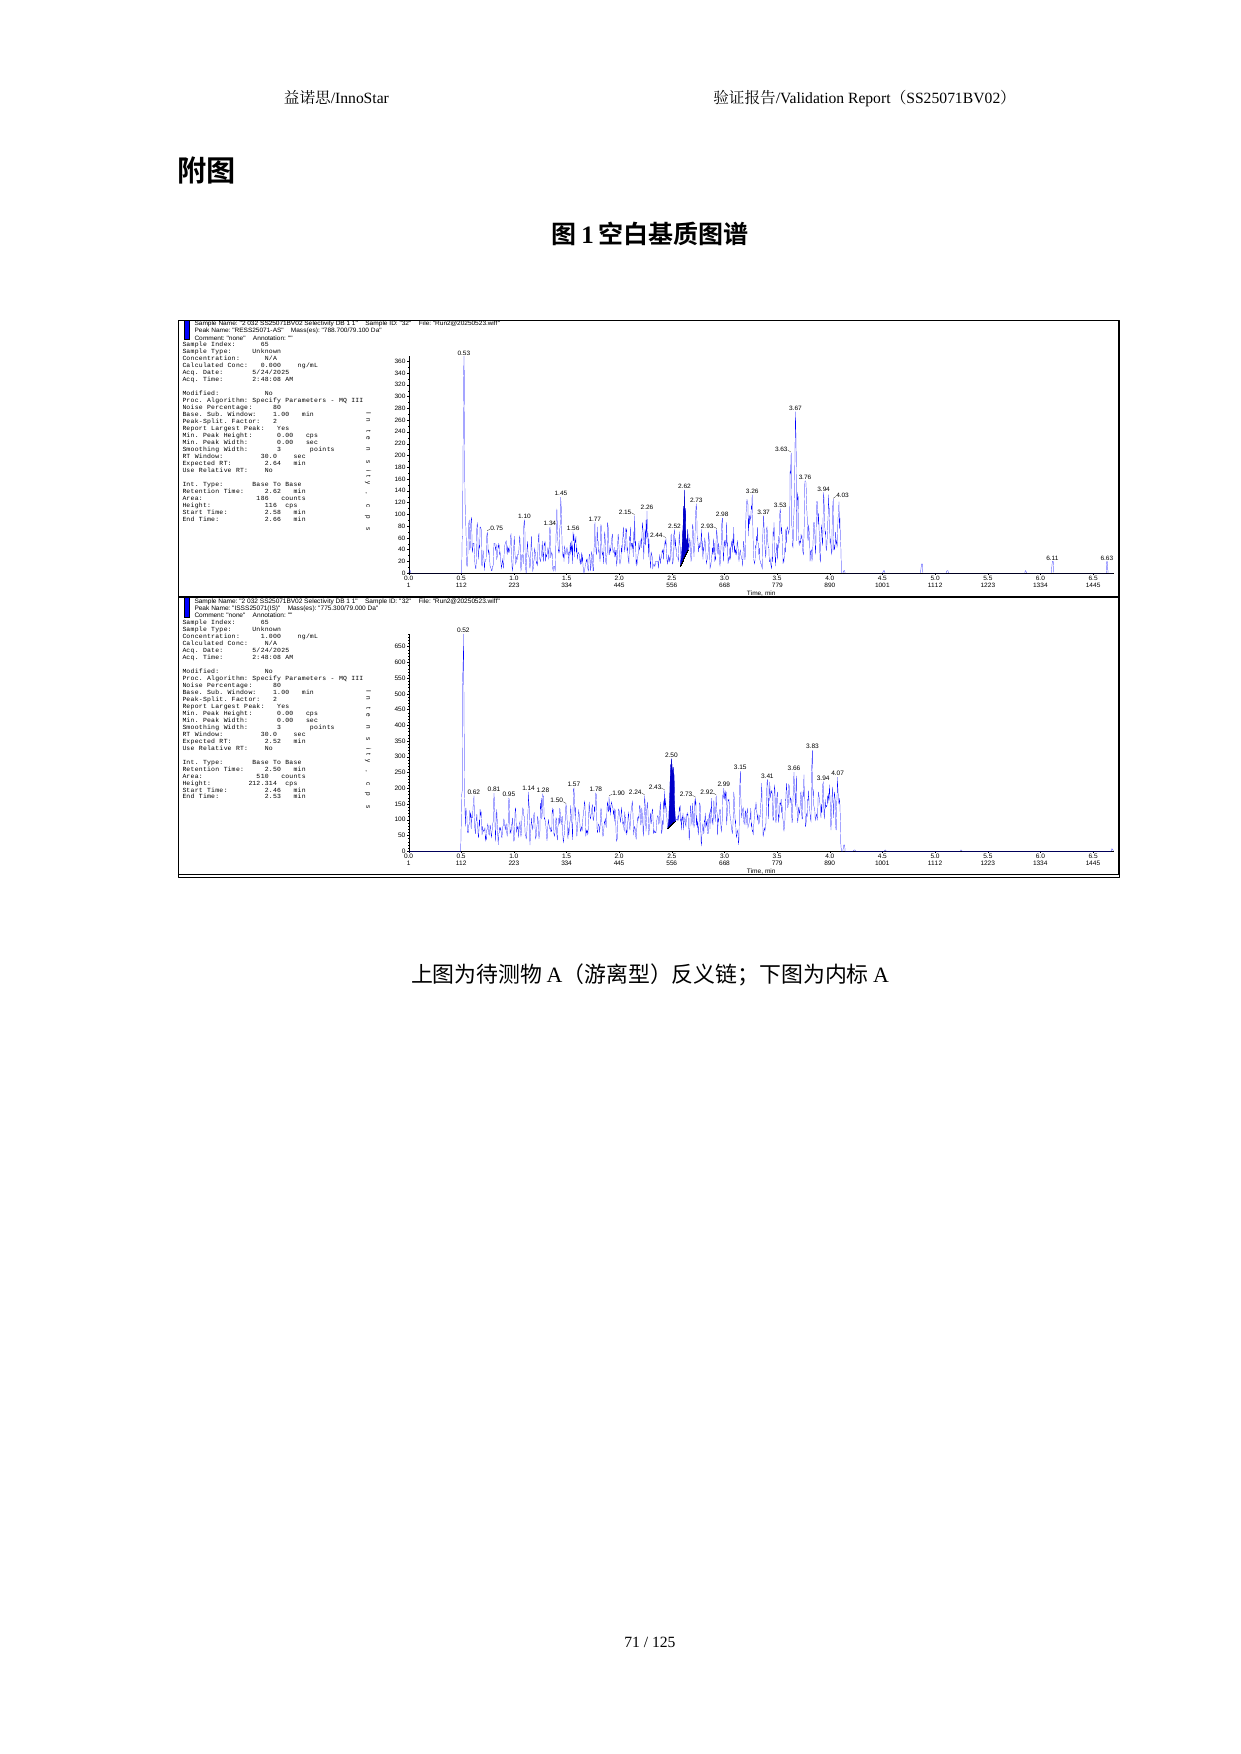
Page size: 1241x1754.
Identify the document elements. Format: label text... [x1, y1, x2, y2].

subtitle 附图 [177, 148, 1122, 190]
text 上图为待测物A（游离型）反义链；下图为内标A [177, 957, 1122, 988]
subtitle 图1空白基质图谱 [177, 215, 1122, 251]
